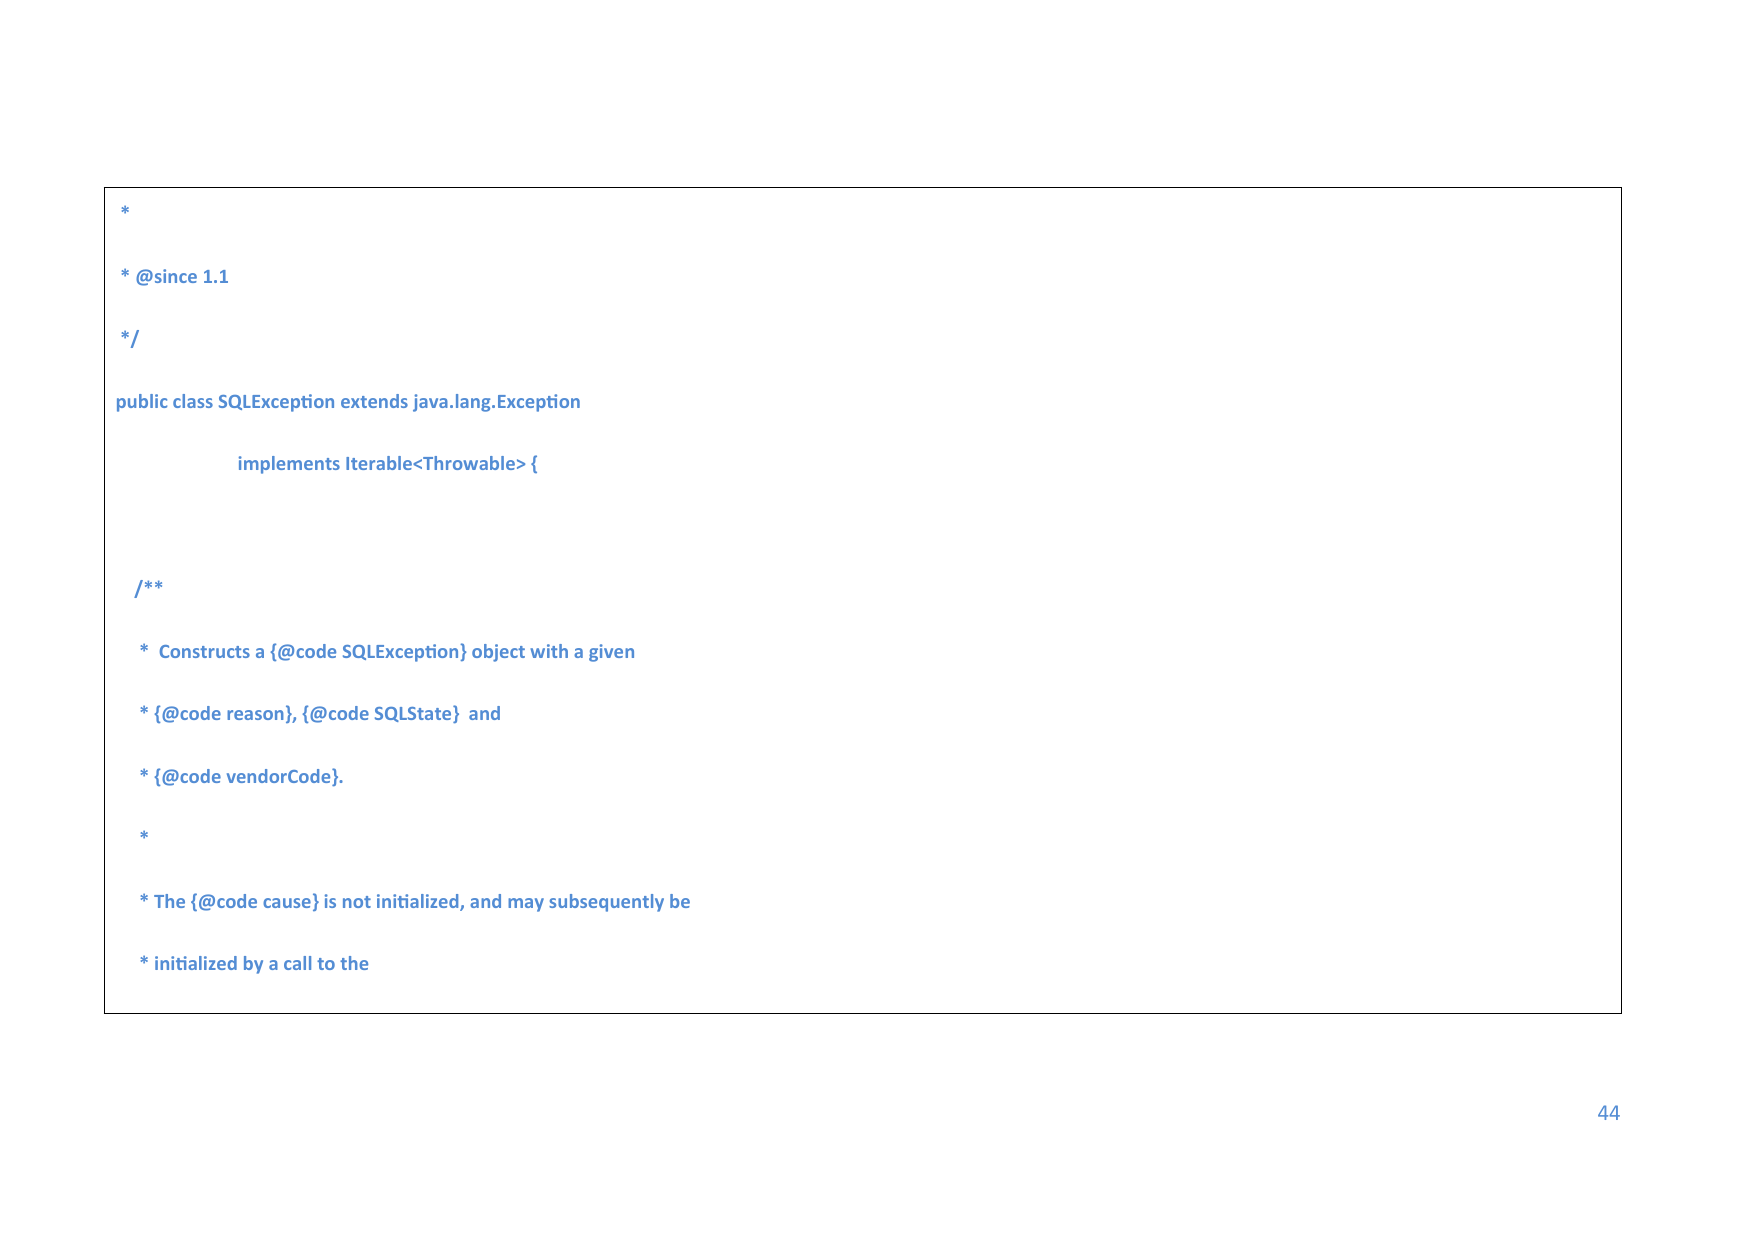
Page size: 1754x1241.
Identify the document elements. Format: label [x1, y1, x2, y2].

table_header [105, 188, 1621, 1013]
